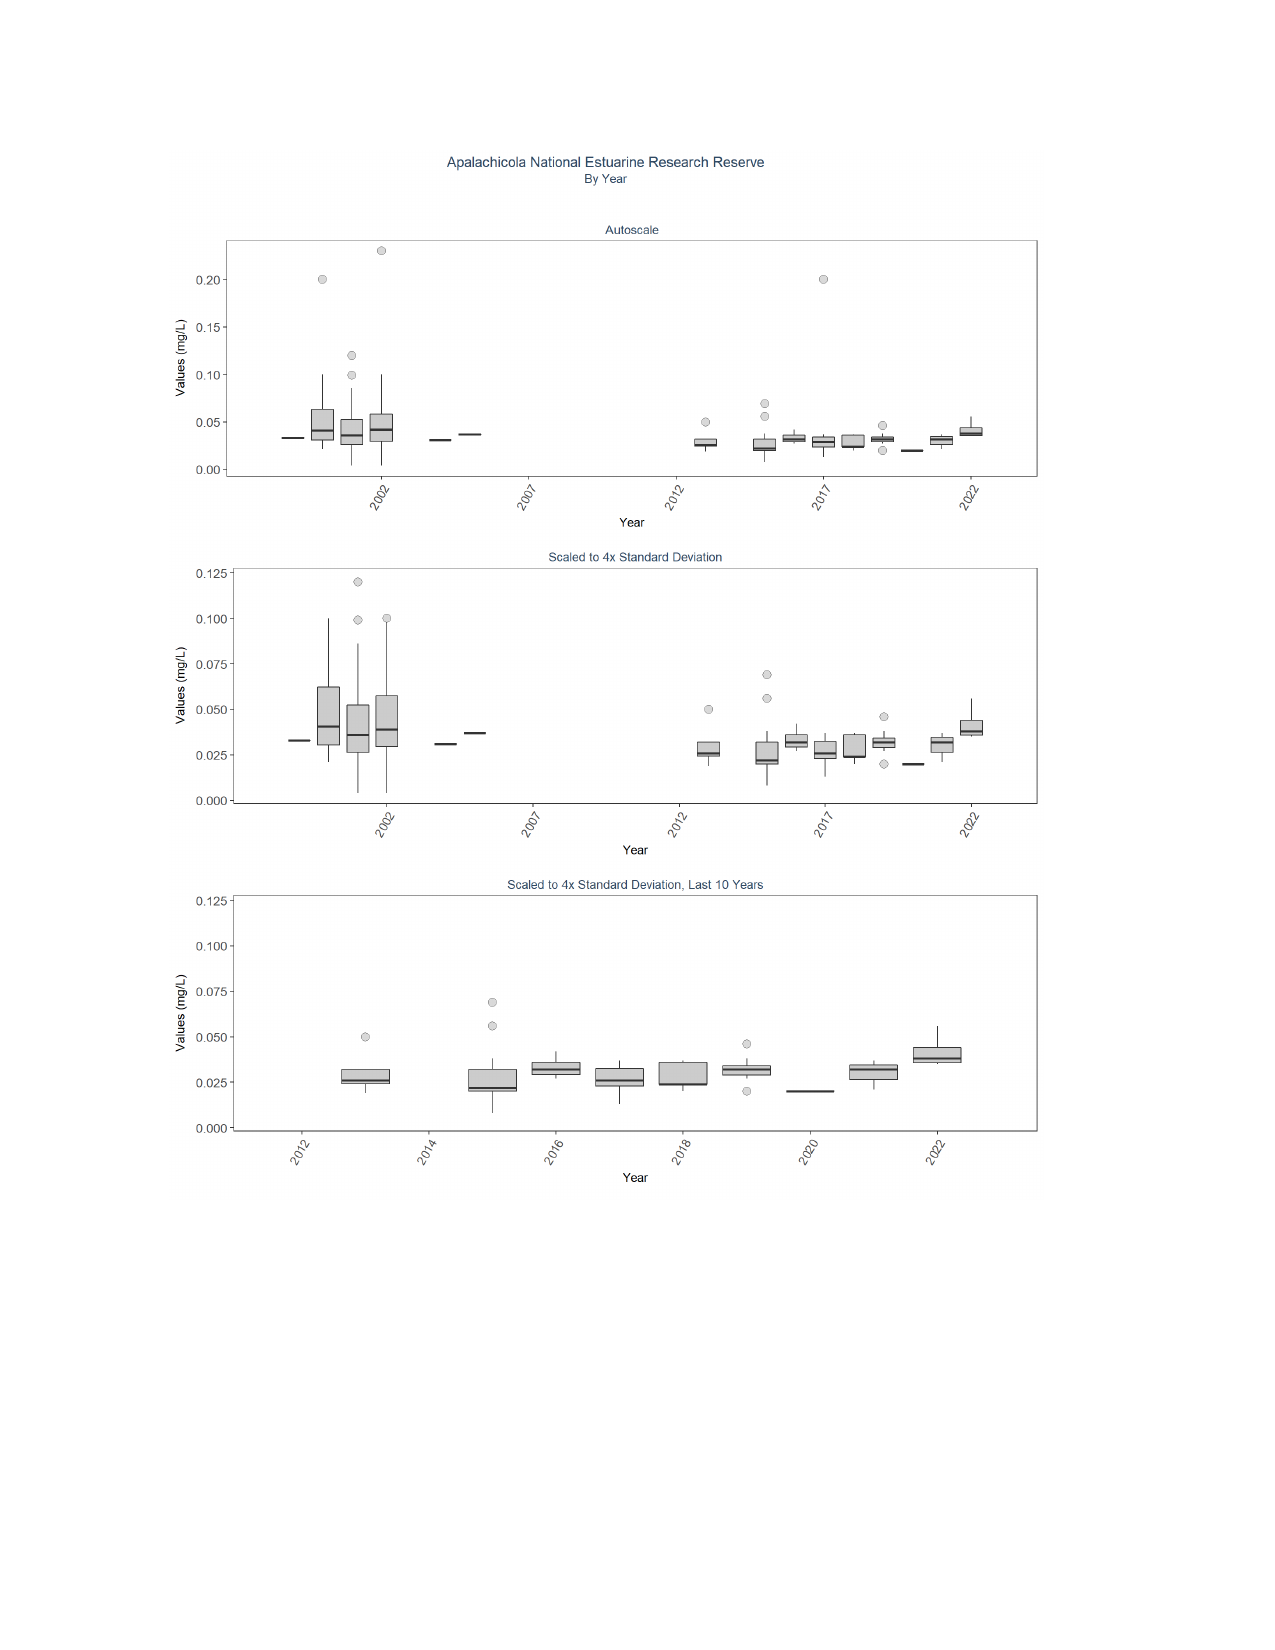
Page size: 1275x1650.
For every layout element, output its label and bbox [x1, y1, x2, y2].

picture [168, 150, 1044, 1200]
